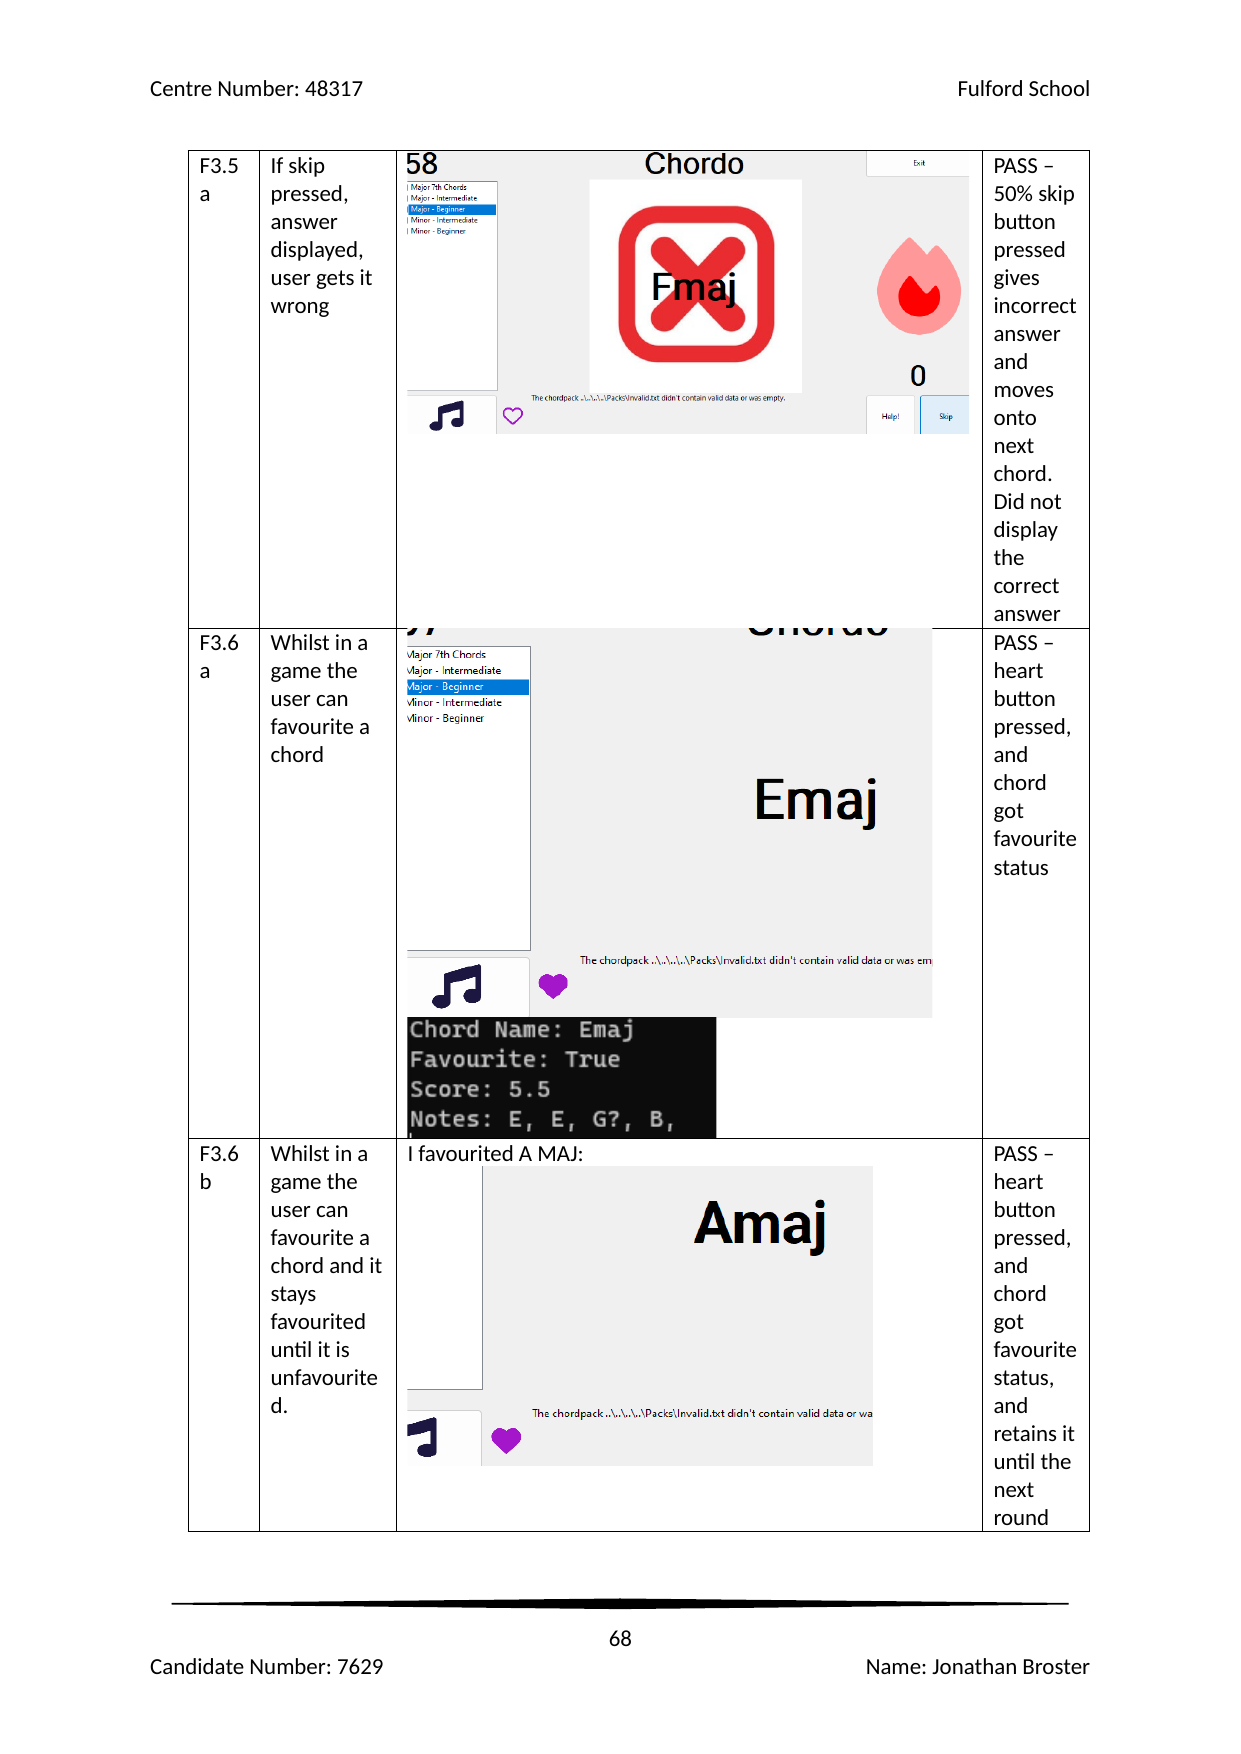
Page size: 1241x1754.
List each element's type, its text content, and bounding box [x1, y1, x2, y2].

table_cell F3.6a [189, 629, 259, 1138]
table_cell PASS – heart button pressed, and chord got favourite status [983, 629, 1089, 1138]
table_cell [260, 1139, 396, 1531]
table_cell [397, 629, 407, 1138]
picture [407, 151, 970, 434]
table_cell F3.6b [189, 1139, 259, 1531]
table_cell [397, 151, 982, 627]
picture [407, 628, 933, 1138]
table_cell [397, 1139, 982, 1531]
table_cell [717, 629, 982, 1138]
picture [407, 1166, 873, 1466]
table_cell PASS – 50% skip button pressed gives incorrect answer and moves onto next chord. Did not display the correct answer [983, 151, 1089, 627]
table_cell Whilst in a game the user can favourite a chord [260, 629, 396, 1138]
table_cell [983, 1139, 1089, 1531]
table_cell F3.5a [189, 151, 259, 627]
table_cell If skip pressed, answer displayed, user gets it wrong [260, 151, 396, 627]
